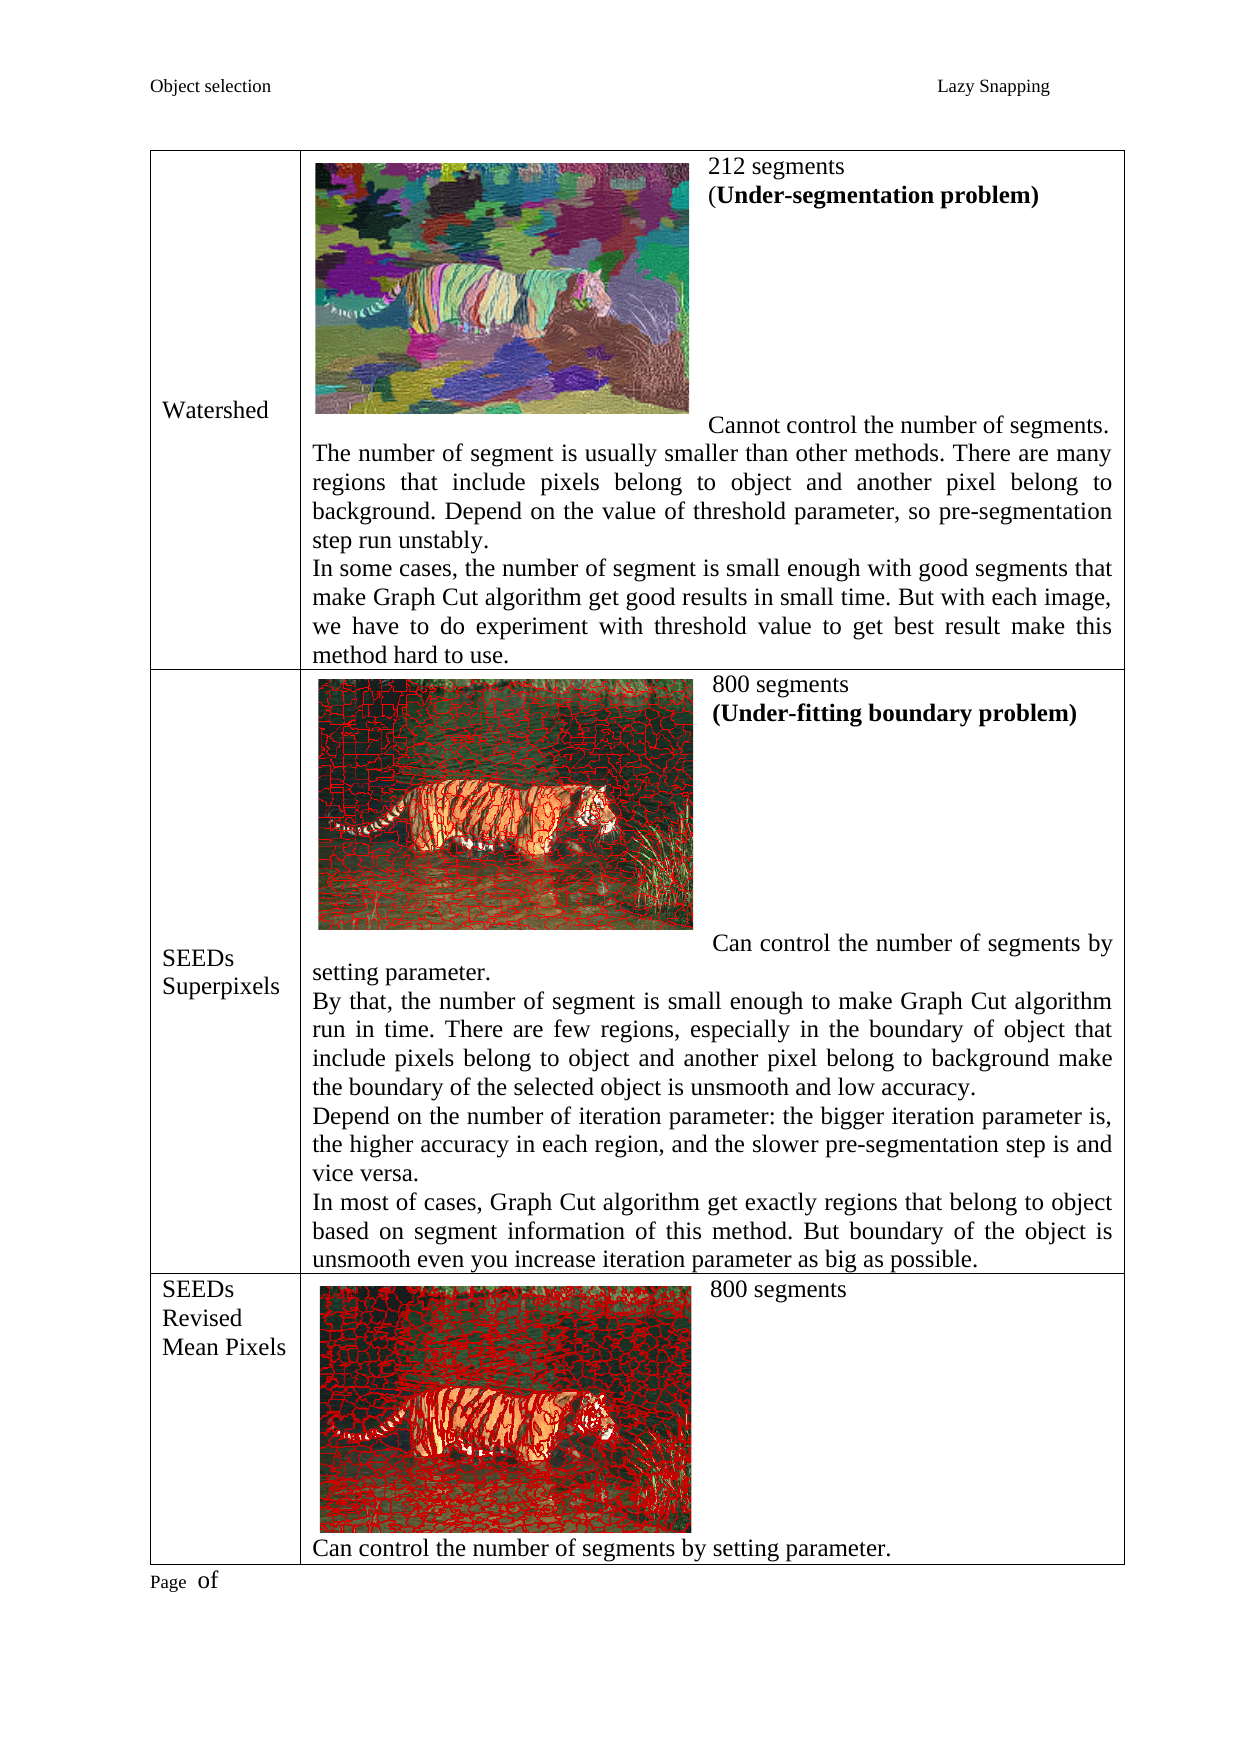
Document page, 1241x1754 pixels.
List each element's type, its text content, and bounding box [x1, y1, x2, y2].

table_cell Watershed [151, 151, 300, 668]
picture [319, 1286, 692, 1533]
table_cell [301, 1274, 1124, 1564]
picture [315, 163, 690, 414]
table_cell 800 segments (Under-fitting boundary problem) Can control the number of segments by setting parameter. By that, the number of segment is small enough to make Graph Cut algorithm run in time. There are few regions, especially in the boundary of object that include pixels belong to object and another pixel belong to background make the boundary of the selected object is unsmooth and low accuracy. Depend on the number of iteration parameter: the bigger iteration parameter is, the higher accuracy in each region, and the slower pre-segmentation step is and vice versa. In most of cases, Graph Cut algorithm get exactly regions that belong to object based on segment information of this method. But boundary of the object is unsmooth even you increase iteration parameter as big as possible. [301, 670, 1124, 1273]
table_cell 212 segments (Under-segmentation problem) Cannot control the number of segments. The number of segment is usually smaller than other methods. There are many regions that include pixels belong to object and another pixel belong to background. Depend on the value of threshold parameter, so pre-segmentation step run unstably. In some cases, the number of segment is small enough with good segments that make Graph Cut algorithm get good results in small time. But with each image, we have to do experiment with threshold value to get best result make this method hard to use. [301, 151, 1124, 668]
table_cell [151, 1274, 300, 1564]
picture [318, 679, 694, 930]
table_cell SEEDs Superpixels [151, 670, 300, 1273]
